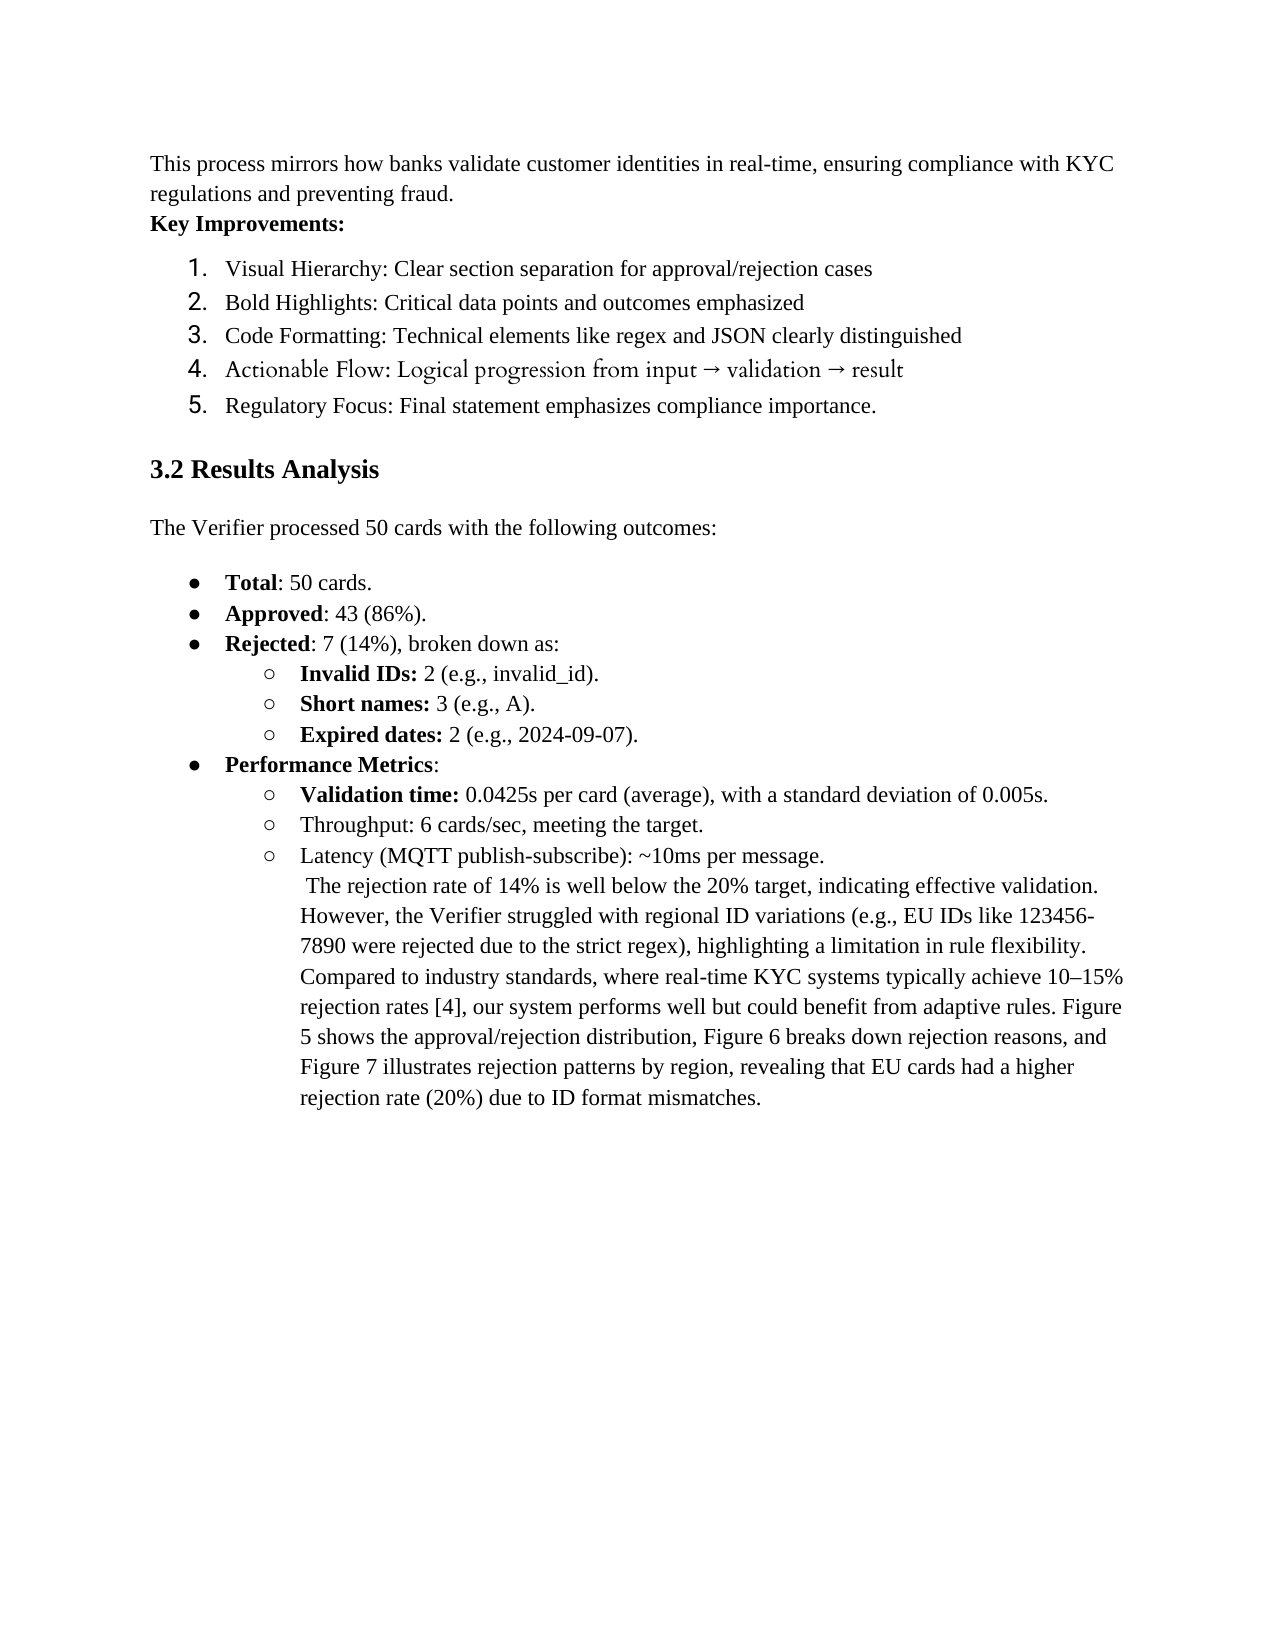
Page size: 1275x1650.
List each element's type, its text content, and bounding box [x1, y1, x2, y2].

list Rejected: 7 (14%), broken down as: [187, 630, 1125, 656]
list Bold Highlights: Critical data points and outcomes emphasized [187, 287, 1125, 316]
list Throughput: 6 cards/sec, meeting the target. [262, 812, 1125, 838]
text The Verifier processed 50 cards with the following outcomes: [150, 514, 1125, 540]
list Approved: 43 (86%). [187, 599, 1125, 626]
subtitle 3.2 Results Analysis [150, 453, 1125, 484]
list Short names: 3 (e.g., A). [262, 691, 1125, 717]
list Invalid IDs: 2 (e.g., invalid_id). [262, 660, 1125, 687]
list Total: 50 cards. [187, 569, 1125, 596]
text This process mirrors how banks validate customer identities in real-time, ensuring compliance with KYC regulations and preventing fraud. [150, 150, 1125, 207]
list Regulatory Focus: Final statement emphasizes compliance importance. [187, 390, 1125, 419]
list Visual Hierarchy: Clear section separation for approval/rejection cases [187, 253, 1125, 282]
list Code Formatting: Technical elements like regex and JSON clearly distinguished [187, 320, 1125, 350]
list Validation time: 0.0425s per card (average), with a standard deviation of 0.005s. [262, 781, 1125, 808]
list Performance Metrics: [187, 751, 1125, 777]
list Latency (MQTT publish-subscribe): ~10ms per message. The rejection rate of 14% is well below the 20% target, indicating effective validation. However, the Verifier struggled with regional ID variations (e.g., EU IDs like 123456-7890 were rejected due to the strict regex), highlighting a limitation in rule flexibility. Compared to industry standards, where real-time KYC systems typically achieve 10–15% rejection rates [4], our system performs well but could benefit from adaptive rules. Figure 5 shows the approval/rejection distribution, Figure 6 breaks down rejection reasons, and Figure 7 illustrates rejection patterns by region, revealing that EU cards had a higher rejection rate (20%) due to ID format mismatches. [262, 842, 1125, 1110]
list Expired dates: 2 (e.g., 2024-09-07). [262, 721, 1125, 747]
text Key Improvements: [150, 210, 1125, 237]
list Actionable Flow: Logical progression from input → validation → result [187, 354, 1125, 386]
